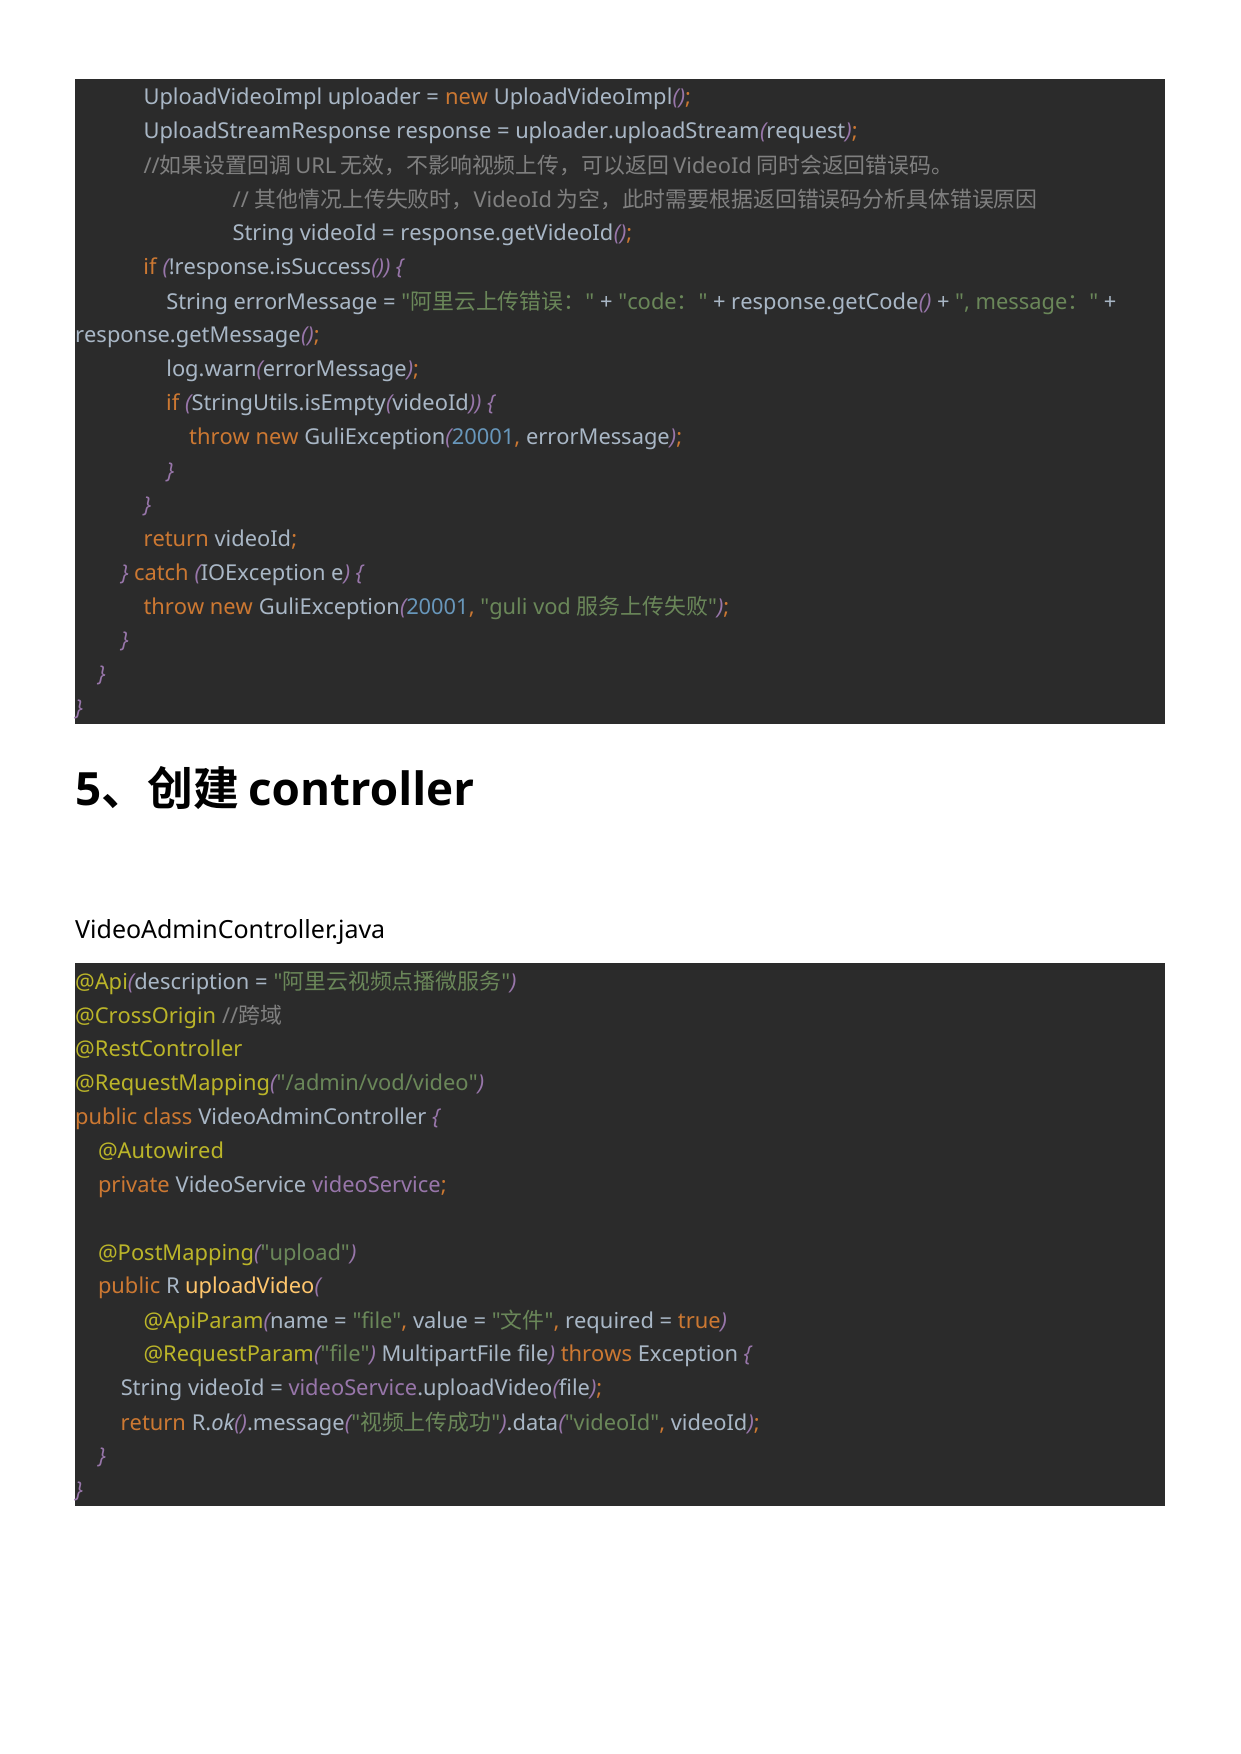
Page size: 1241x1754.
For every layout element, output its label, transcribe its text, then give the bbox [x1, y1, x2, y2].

text @CrossOrigin //跨域 @RestController @RequestMapping("/admin/vod/video") public class VideoAdminController { @Autowired private VideoService videoService; @PostMapping("upload") public R uploadVideo( @ApiParam(name = "file", value = "文件", required = true) @RequestParam("file") MultipartFile file) throws Exception { String videoId = videoService.uploadVideo(file); return R.ok().message("视频上传成功").data("videoId", videoId); } } [75, 997, 1165, 1506]
text VideoAdminController.java [75, 895, 1165, 963]
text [75, 79, 1165, 724]
subtitle 5、创建controller [75, 751, 1165, 819]
text @Api(description = "阿里云视频点播微服务") [75, 963, 1165, 997]
